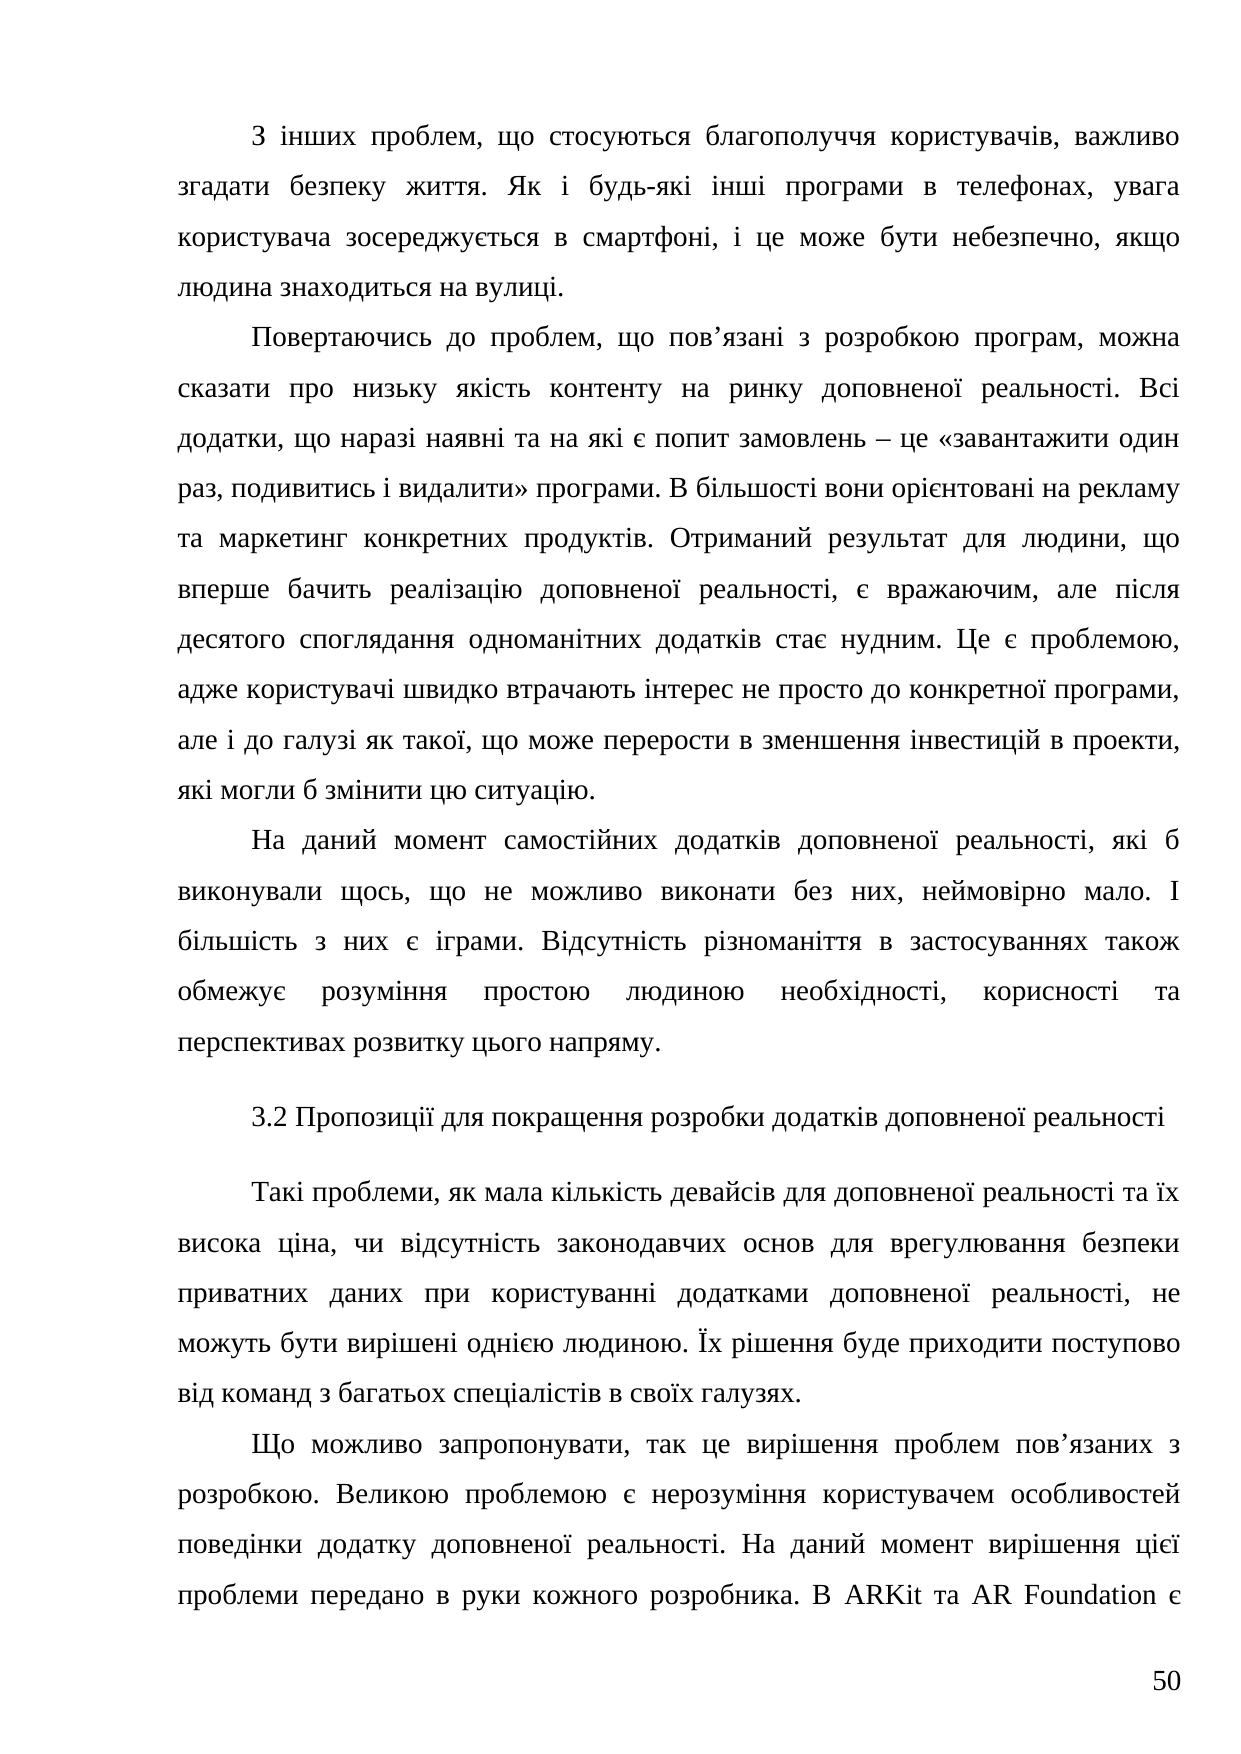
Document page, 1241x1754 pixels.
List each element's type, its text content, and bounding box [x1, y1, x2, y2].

text Повертаючись до проблем, що пов’язані з розробкою програм, можна сказати про низьку якість контенту на ринку доповненої реальності. Всі додатки, що наразі наявні та на які є попит замовлень – це «завантажити один раз, подивитись і видалити» програми. В більшості вони орієнтовані на рекламу та маркетинг конкретних продуктів. Отриманий результат для людини, що вперше бачить реалізацію доповненої реальності, є вражаючим, але після десятого споглядання одноманітних додатків стає нудним. Це є проблемою, адже користувачі швидко втрачають інтерес не просто до конкретної програми, але і до галузі як такої, що може перерости в зменшення інвестицій в проекти, які могли б змінити цю ситуацію. [177, 319, 1181, 806]
text З інших проблем, що стосуються благополуччя користувачів, важливо згадати безпеку життя. Як і будь-які інші програми в телефонах, увага користувача зосереджується в смартфоні, і це може бути небезпечно, якщо людина знаходиться на вулиці. [177, 118, 1181, 303]
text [177, 1426, 1181, 1610]
text На даний момент самостійних додатків доповненої реальності, які б виконували щось, що не можливо виконати без них, неймовірно мало. І більшість з них є іграми. Відсутність різноманіття в застосуваннях також обмежує розуміння простою людиною необхідності, корисності та перспективах розвитку цього напряму. [177, 822, 1181, 1057]
subtitle 3.2 Пропозиції для покращення розробки додатків доповненої реальності [177, 1099, 1181, 1133]
text Такі проблеми, як мала кількість девайсів для доповненої реальності та їх висока ціна, чи відсутність законодавчих основ для врегулювання безпеки приватних даних при користуванні додатками доповненої реальності, не можуть бути вирішені однією людиною. Їх рішення буде приходити поступово від команд з багатьох спеціалістів в своїх галузях. [177, 1174, 1181, 1409]
